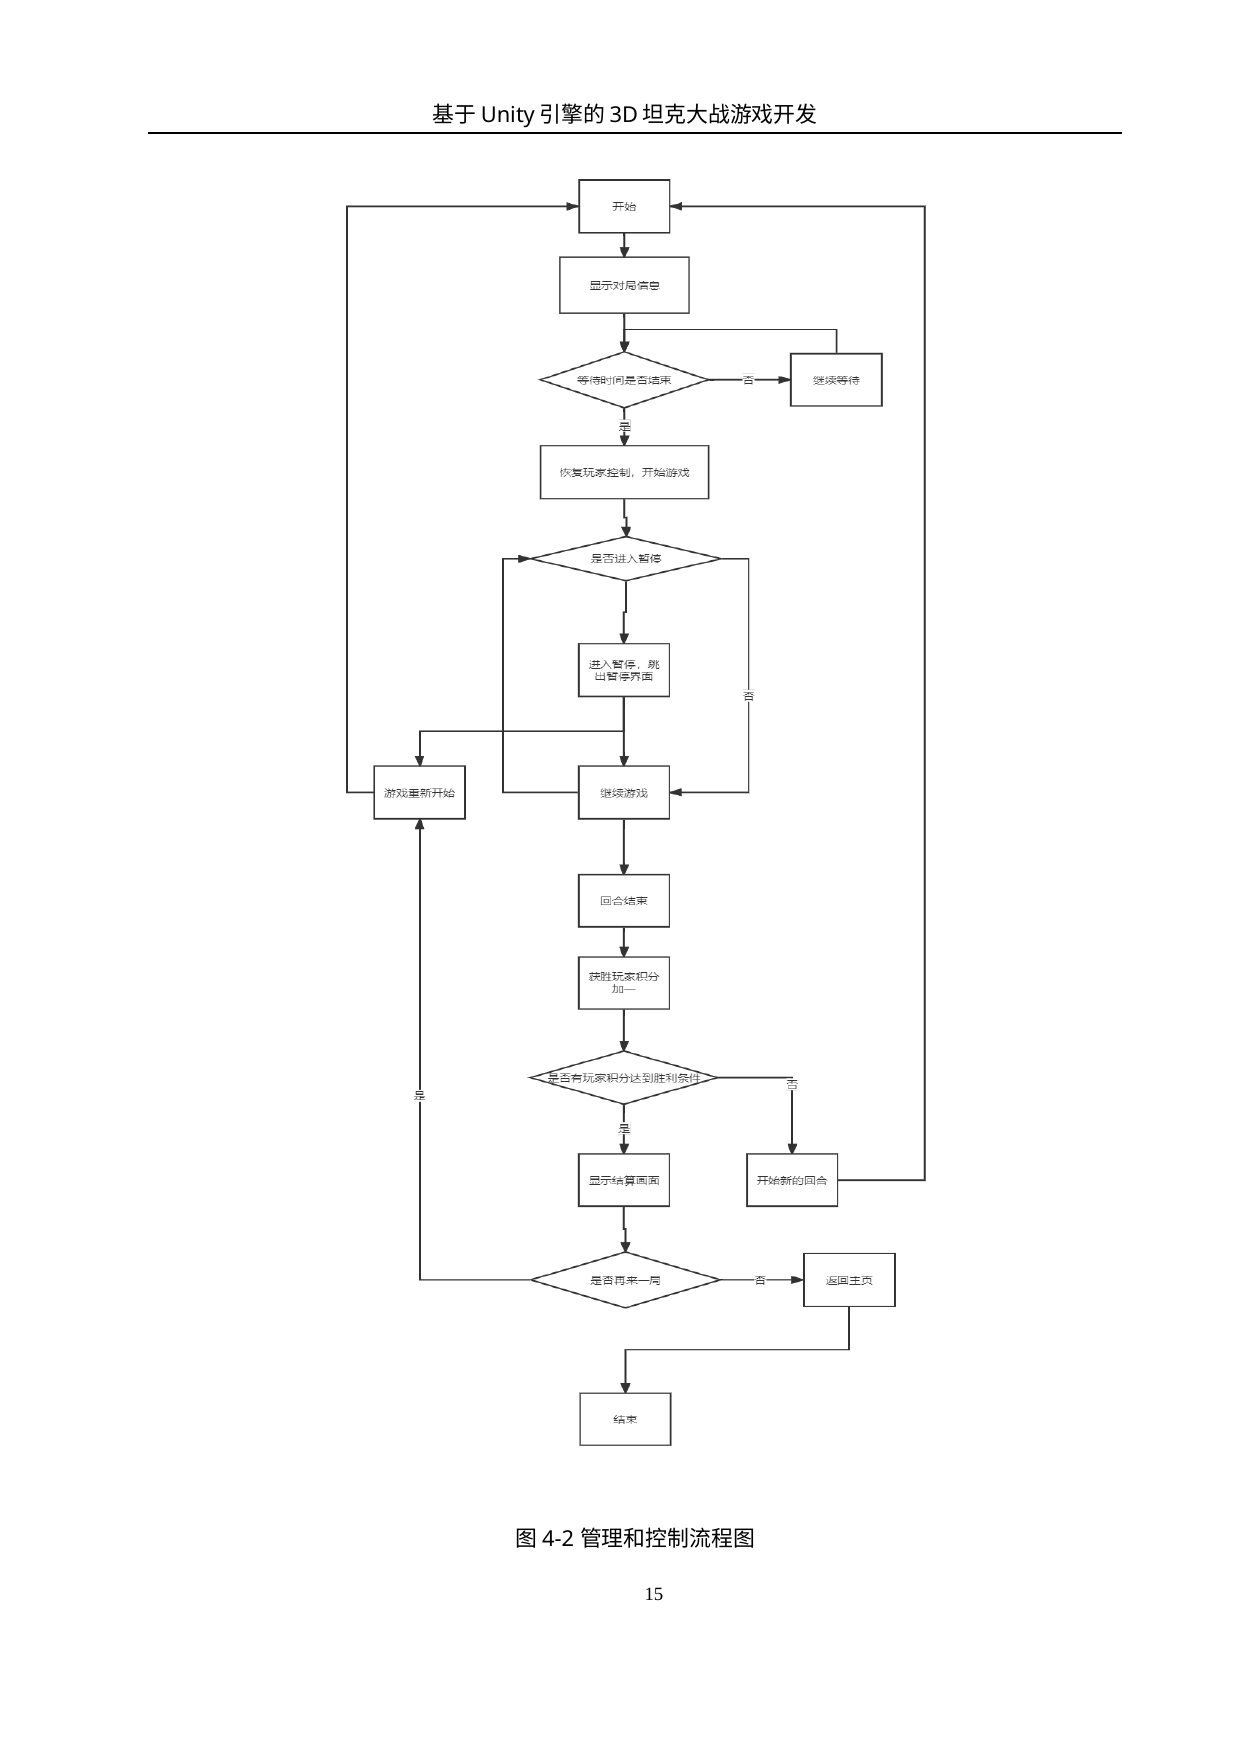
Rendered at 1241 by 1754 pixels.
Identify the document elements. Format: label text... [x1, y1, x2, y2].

text 图 4-2 管理和控制流程图 [148, 1520, 1122, 1554]
picture [324, 161, 946, 1463]
